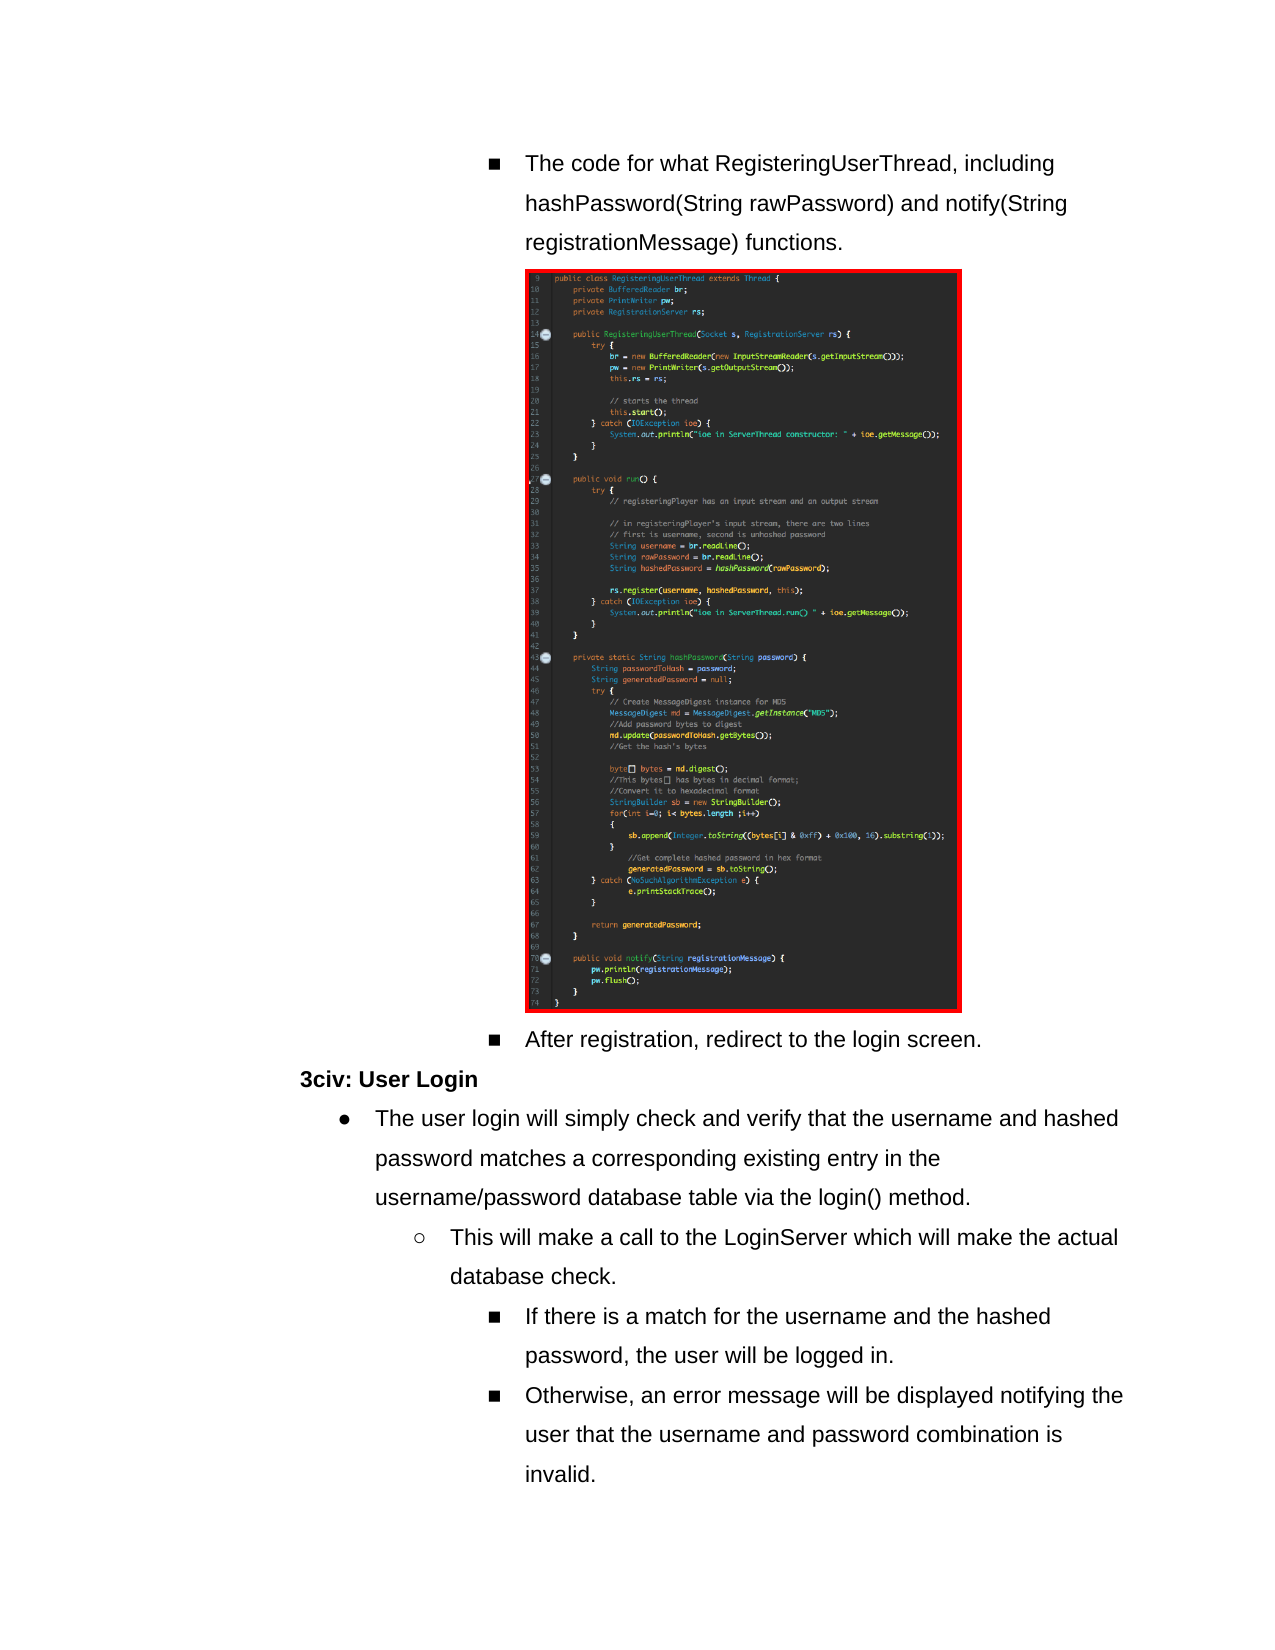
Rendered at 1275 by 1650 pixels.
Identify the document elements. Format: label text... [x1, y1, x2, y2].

list After registration, redirect to the login screen. [487, 1026, 1125, 1053]
list If there is a match for the username and the hashed password, the user will be logged in. [487, 1303, 1125, 1369]
text 3civ: User Login [150, 1066, 1125, 1092]
list The user login will simply check and verify that the username and hashed password matches a corresponding existing entry in the username/password database table via the login() method. [337, 1105, 1125, 1211]
list The code for what RegisteringUserThread, including hashPassword(String rawPassword) and notify(String registrationMessage) functions. [487, 150, 1125, 255]
list This will make a call to the LoginServer which will make the actual database check. [412, 1224, 1125, 1290]
list Otherwise, an error message will be displayed notifying the user that the username and password combination is invalid. [487, 1382, 1125, 1487]
picture [529, 273, 957, 1009]
